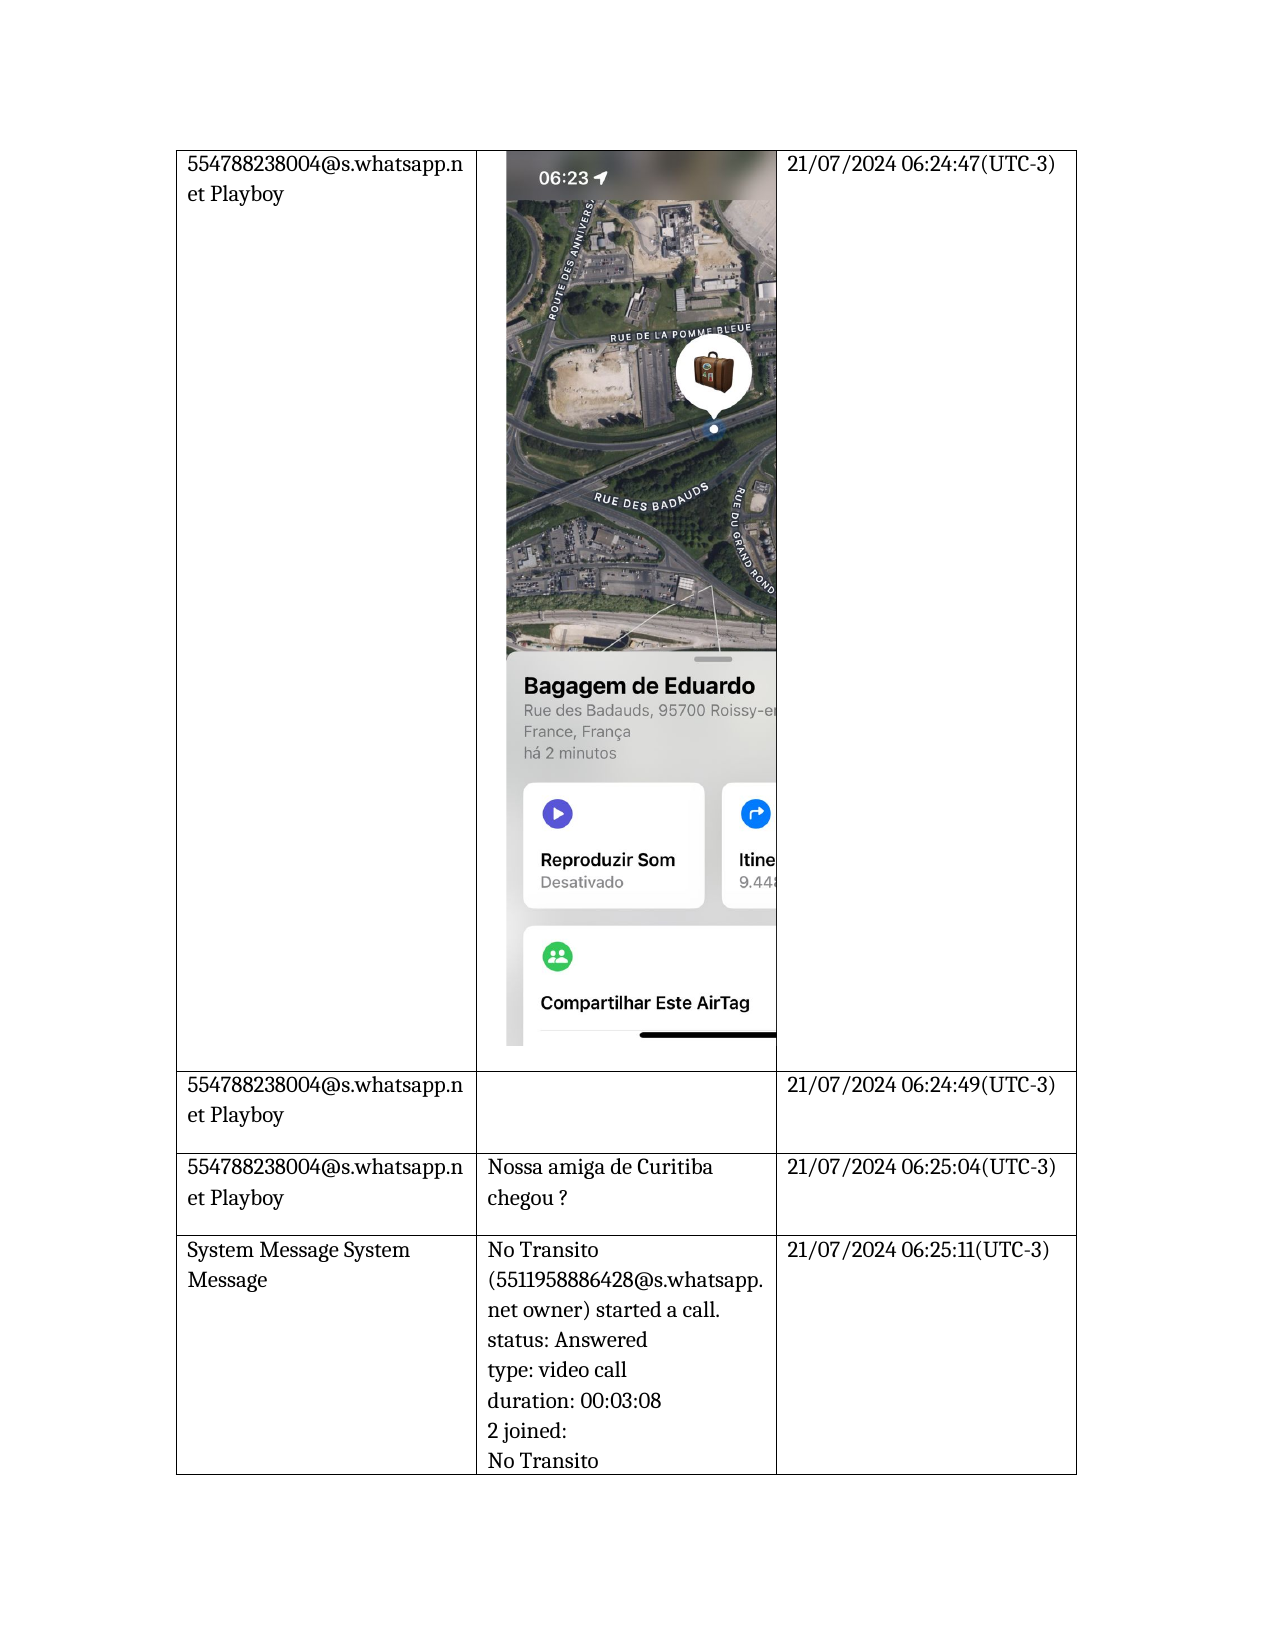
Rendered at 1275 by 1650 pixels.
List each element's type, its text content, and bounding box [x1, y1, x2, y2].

table_cell Nossa amiga de Curitiba chegou ? [477, 1154, 776, 1235]
table_cell 21/07/2024 06:24:49(UTC-3) [777, 1072, 1076, 1153]
picture [506, 151, 777, 1046]
table_cell [477, 1072, 776, 1153]
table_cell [777, 1236, 1076, 1474]
table_cell 554788238004@s.whatsapp.net Playboy [177, 151, 476, 1071]
table_cell 554788238004@s.whatsapp.net Playboy [177, 1154, 476, 1235]
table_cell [177, 1236, 476, 1474]
table_cell 21/07/2024 06:25:04(UTC-3) [777, 1154, 1076, 1235]
table_cell 554788238004@s.whatsapp.net Playboy [177, 1072, 476, 1153]
table_cell 21/07/2024 06:24:47(UTC-3) [777, 151, 1076, 1071]
table_cell [477, 151, 776, 1071]
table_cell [477, 1236, 776, 1474]
